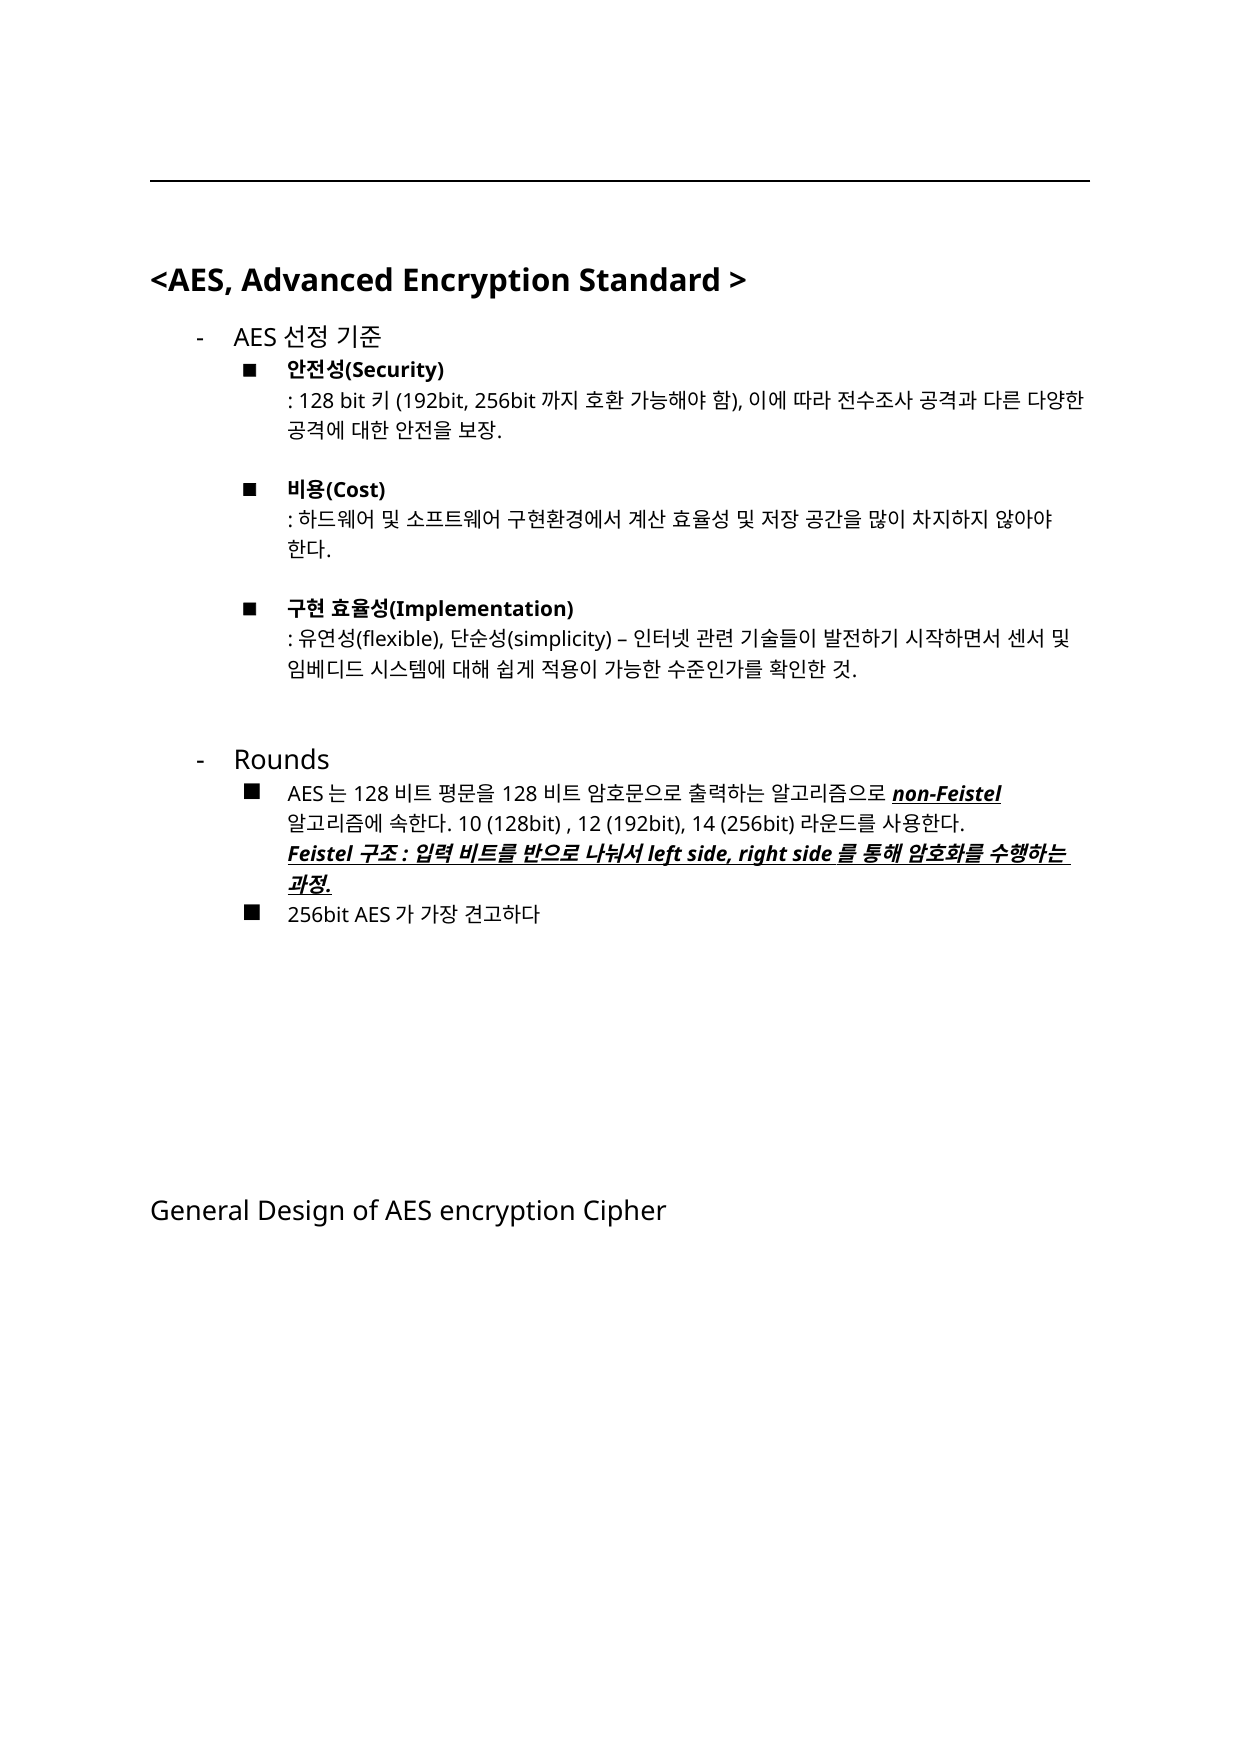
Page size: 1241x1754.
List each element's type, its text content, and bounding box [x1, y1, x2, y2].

text General Design of AES encryption Cipher [150, 1191, 1090, 1228]
list : 128 bit 키 (192bit, 256bit 까지 호환 가능해야 함), 이에 따라 전수조사 공격과 다른 다양한 공격에 대한 안전을 보장. [287, 384, 1090, 444]
list : 하드웨어 및 소프트웨어 구현환경에서 계산 효율성 및 저장 공간을 많이 차지하지 않아야 한다. [287, 503, 1090, 564]
text <AES, Advanced Encryption Standard > [150, 258, 1090, 301]
list : 유연성(flexible), 단순성(simplicity) – 인터넷 관련 기술들이 발전하기 시작하면서 센서 및 임베디드 시스템에 대해 쉽게 적용이 가능한 수준인가를 확인한 것. [287, 623, 1090, 683]
list Rounds [196, 740, 1090, 777]
list Feistel 구조 : 입력 비트를 반으로 나눠서 left side, right side를 통해 암호화를 수행하는 과정. [287, 838, 1090, 898]
list 구현 효율성(Implementation) [242, 592, 1090, 623]
list 비용(Cost) [242, 473, 1090, 503]
list AES 선정 기준 [196, 317, 1090, 353]
list 256bit AES가 가장 견고하다 [242, 898, 1090, 928]
list 안전성(Security) [242, 353, 1090, 384]
list AES는 128 비트 평문을 128 비트 암호문으로 출력하는 알고리즘으로 non-Feistel 알고리즘에 속한다. 10 (128bit) , 12 (192bit), 14 (256bit) 라운드를 사용한다. [242, 777, 1090, 838]
